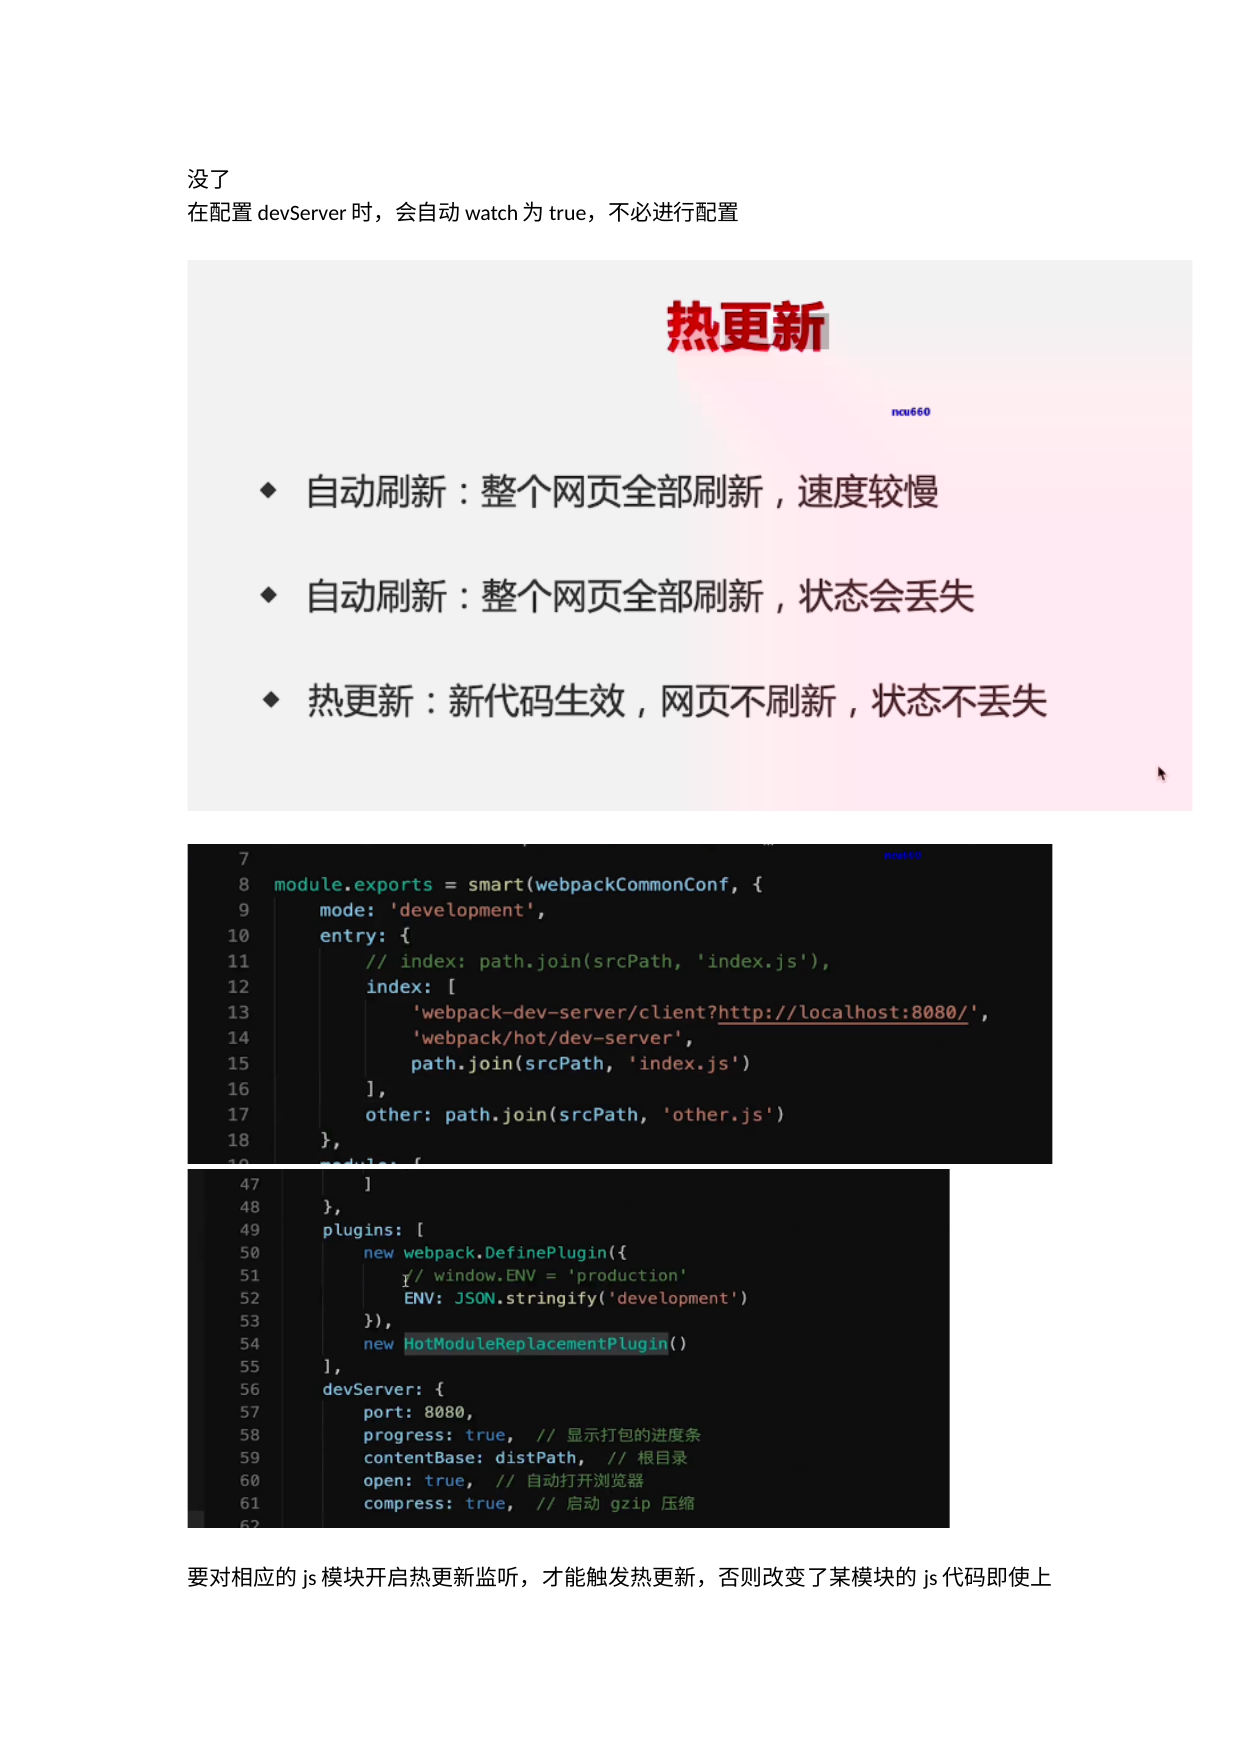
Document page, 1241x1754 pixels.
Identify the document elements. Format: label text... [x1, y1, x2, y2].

picture [187, 844, 1053, 1164]
picture [187, 1169, 950, 1528]
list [187, 162, 1053, 194]
picture [187, 260, 1193, 811]
list 在配置devServer时，会自动watch为true，不必进行配置 [187, 194, 1053, 227]
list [187, 1559, 1053, 1592]
